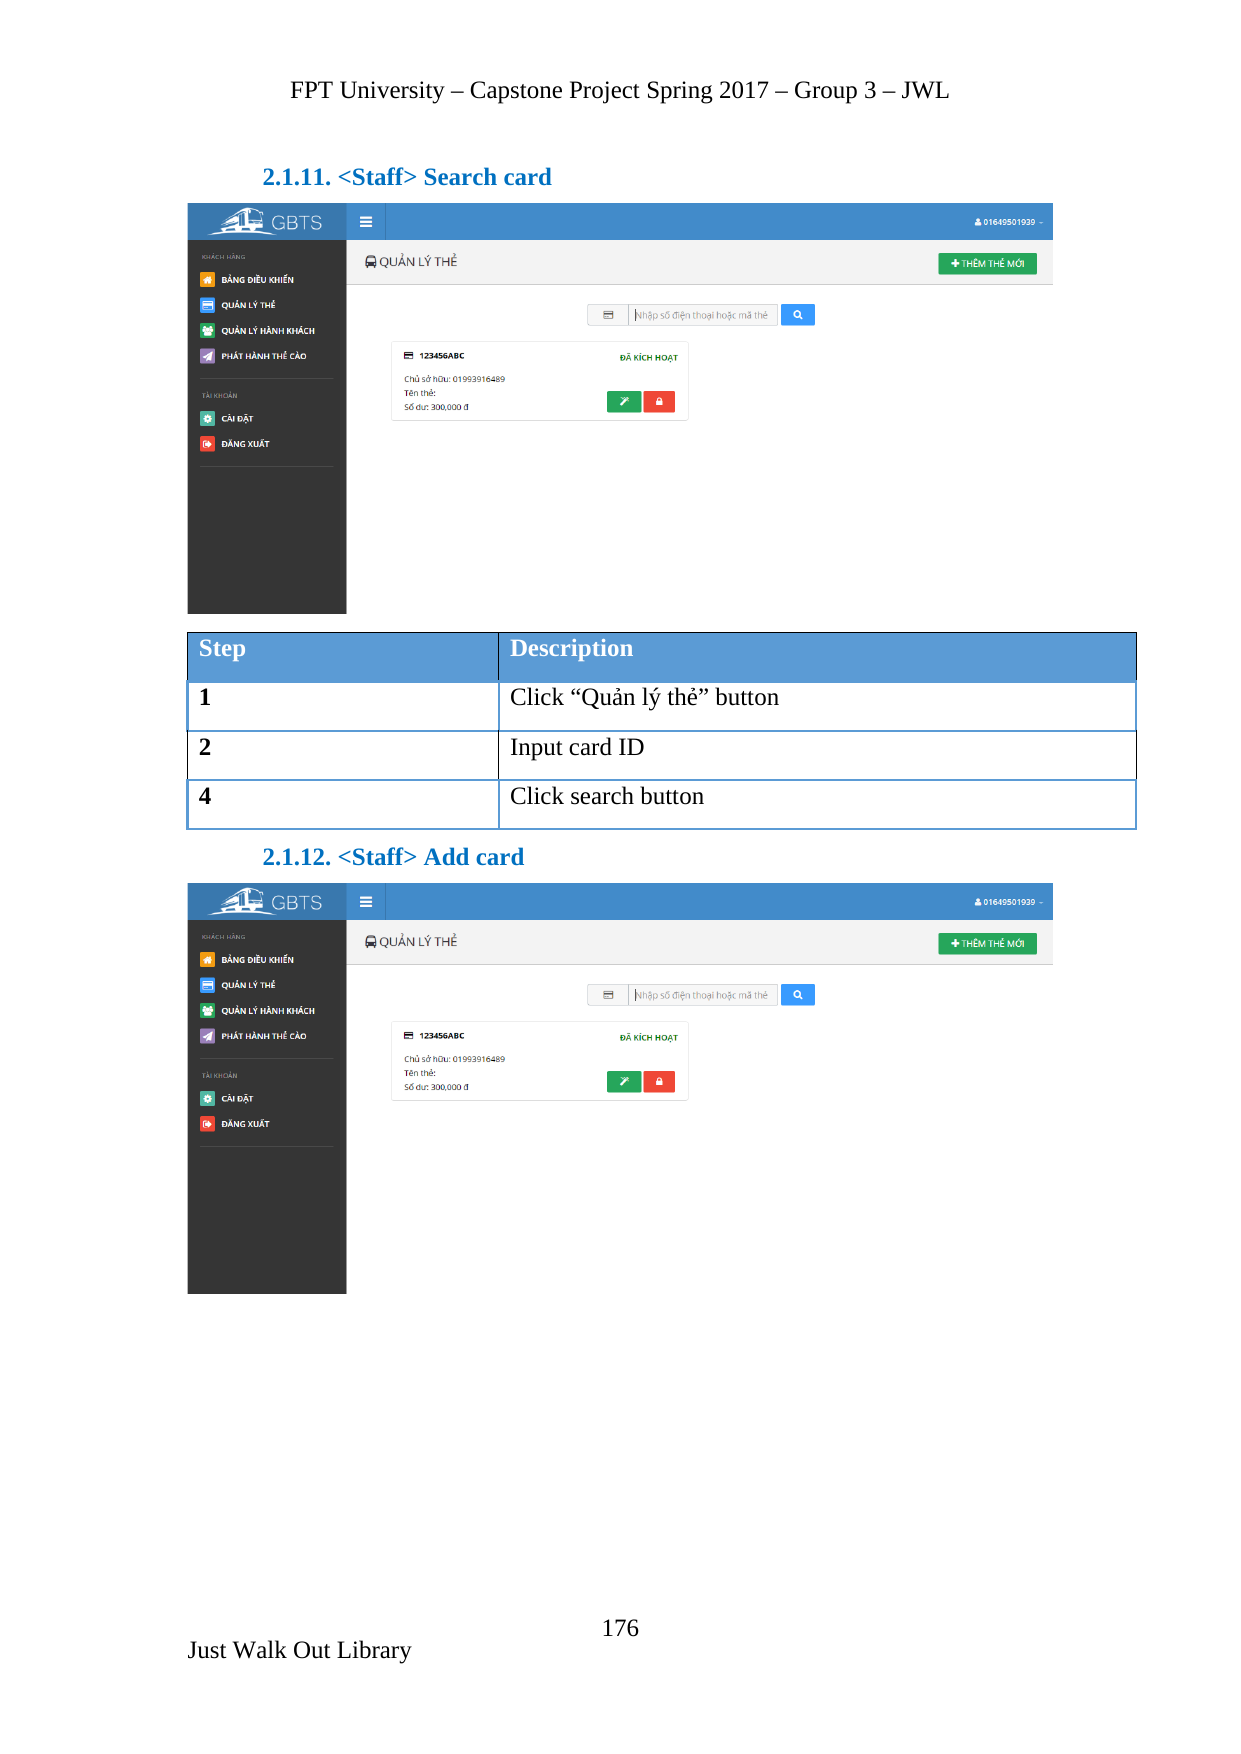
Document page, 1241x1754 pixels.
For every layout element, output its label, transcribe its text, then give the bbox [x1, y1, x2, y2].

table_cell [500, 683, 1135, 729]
picture [187, 203, 1053, 614]
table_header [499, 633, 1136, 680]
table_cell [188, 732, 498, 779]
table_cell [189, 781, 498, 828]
picture [187, 883, 1053, 1294]
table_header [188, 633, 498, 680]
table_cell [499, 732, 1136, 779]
text <Staff> Search card [262, 162, 1053, 191]
text <Staff> Add card [262, 842, 1053, 871]
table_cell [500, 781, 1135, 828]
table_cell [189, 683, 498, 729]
